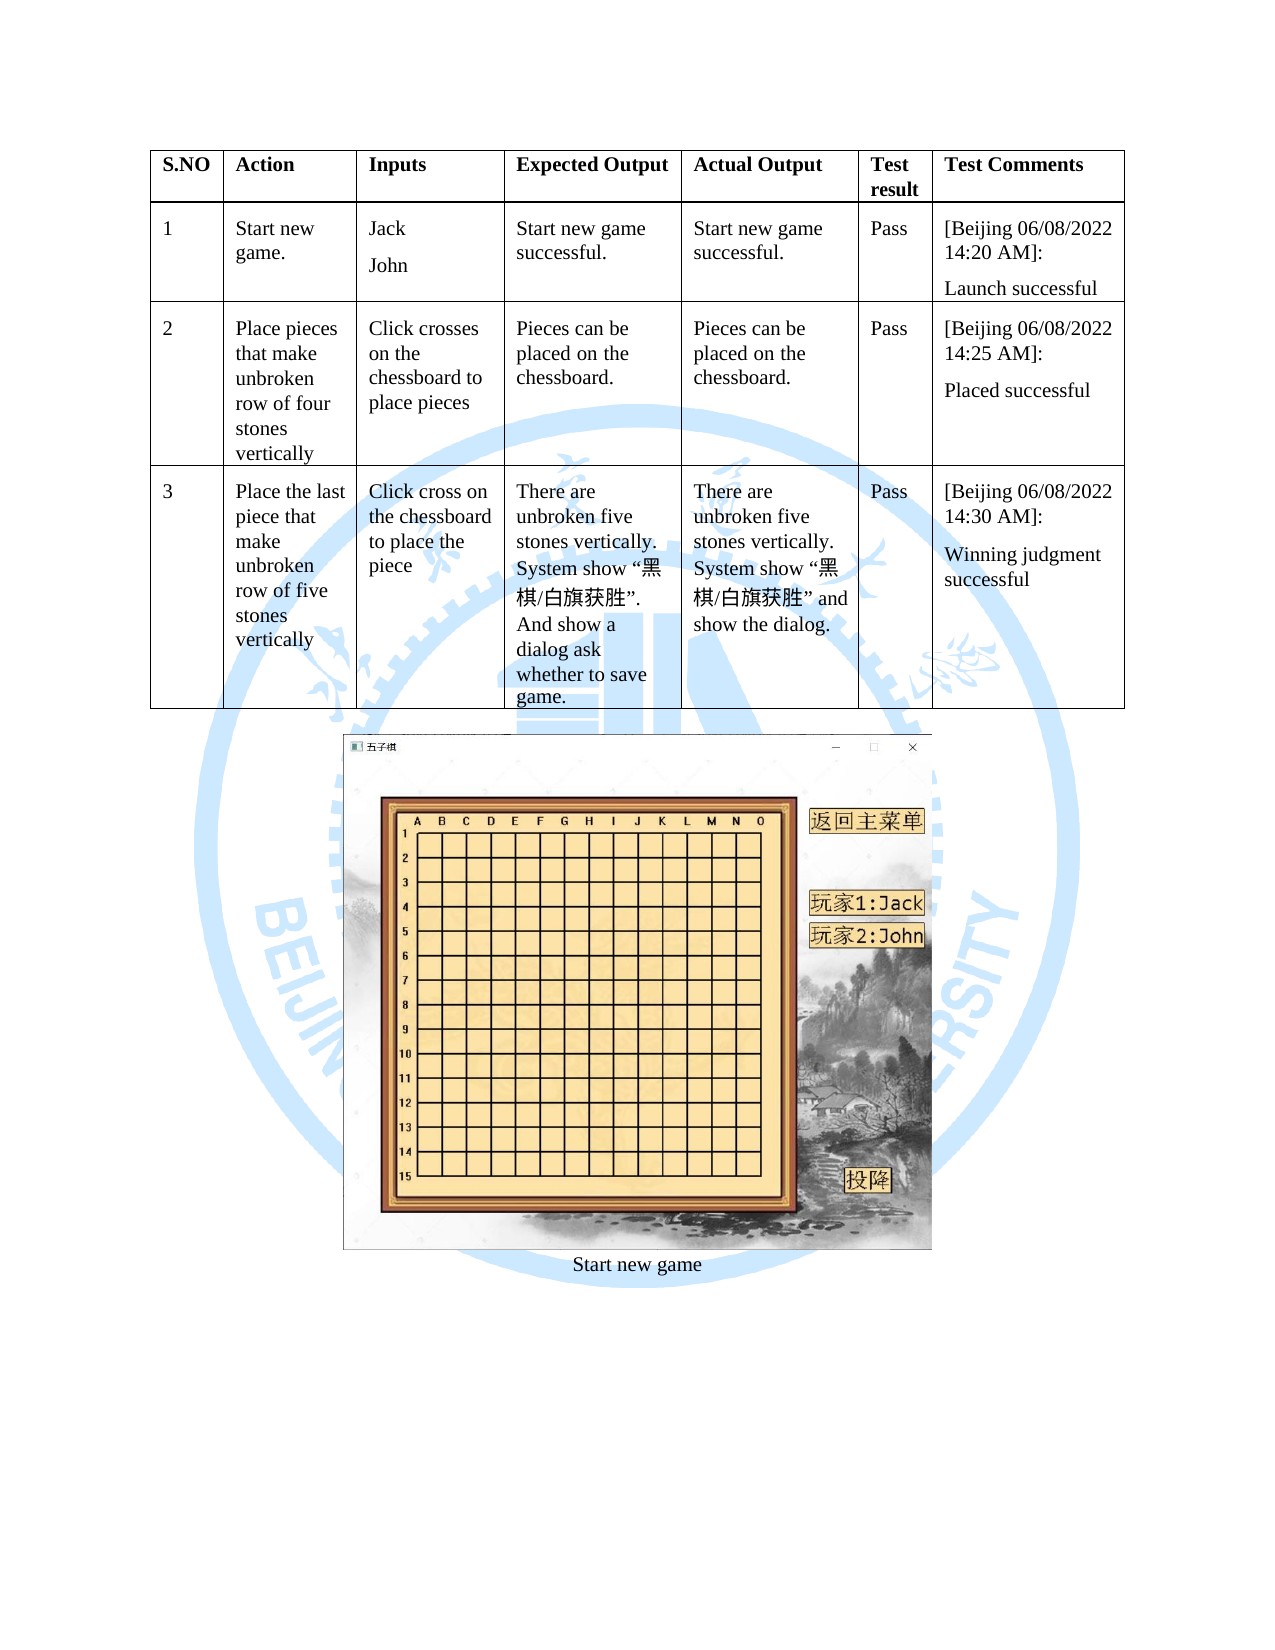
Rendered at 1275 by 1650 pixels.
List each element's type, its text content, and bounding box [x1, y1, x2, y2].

table_cell There are unbroken five stones vertically. System show “黑棋/白旗获胜”. And show a dialog ask whether to save game. [505, 466, 681, 708]
table_cell [Beijing 06/08/2022 14:20 AM]: Launch successful [933, 203, 1124, 301]
table_cell Click cross on the chessboard to place the piece [357, 466, 504, 708]
picture [194, 709, 1080, 1288]
table_cell Start new game successful. [682, 203, 858, 301]
table_cell Place pieces that make unbroken row of four stones vertically [224, 302, 356, 465]
table_cell There are unbroken five stones vertically. System show “黑棋/白旗获胜” and show the dialog. [682, 466, 858, 708]
table_cell Click crosses on the chessboard to place pieces [357, 302, 504, 465]
table_header Expected Output [505, 151, 681, 201]
table_cell Pass [859, 466, 932, 708]
table_header Actual Output [682, 151, 858, 201]
table_cell Pieces can be placed on the chessboard. [505, 302, 681, 465]
table_cell Start new game successful. [505, 203, 681, 301]
table_header Inputs [357, 151, 504, 201]
table_cell Pass [859, 302, 932, 465]
table_header Test Comments [933, 151, 1124, 201]
table_header Test result [859, 151, 932, 201]
table_cell 2 [151, 302, 223, 465]
table_cell Jack John [357, 203, 504, 301]
table_cell Start new game. [224, 203, 356, 301]
table_cell [Beijing 06/08/2022 14:25 AM]: Placed successful [933, 302, 1124, 465]
table_header S.NO [151, 151, 223, 201]
table_cell Place the last piece that make unbroken row of five stones vertically [224, 466, 356, 708]
table_cell Pass [859, 203, 932, 301]
table_cell 3 [151, 466, 223, 708]
table_cell 1 [151, 203, 223, 301]
table_header Action [224, 151, 356, 201]
table_cell [Beijing 06/08/2022 14:30 AM]: Winning judgment successful [933, 466, 1124, 708]
table_cell Pieces can be placed on the chessboard. [682, 302, 858, 465]
